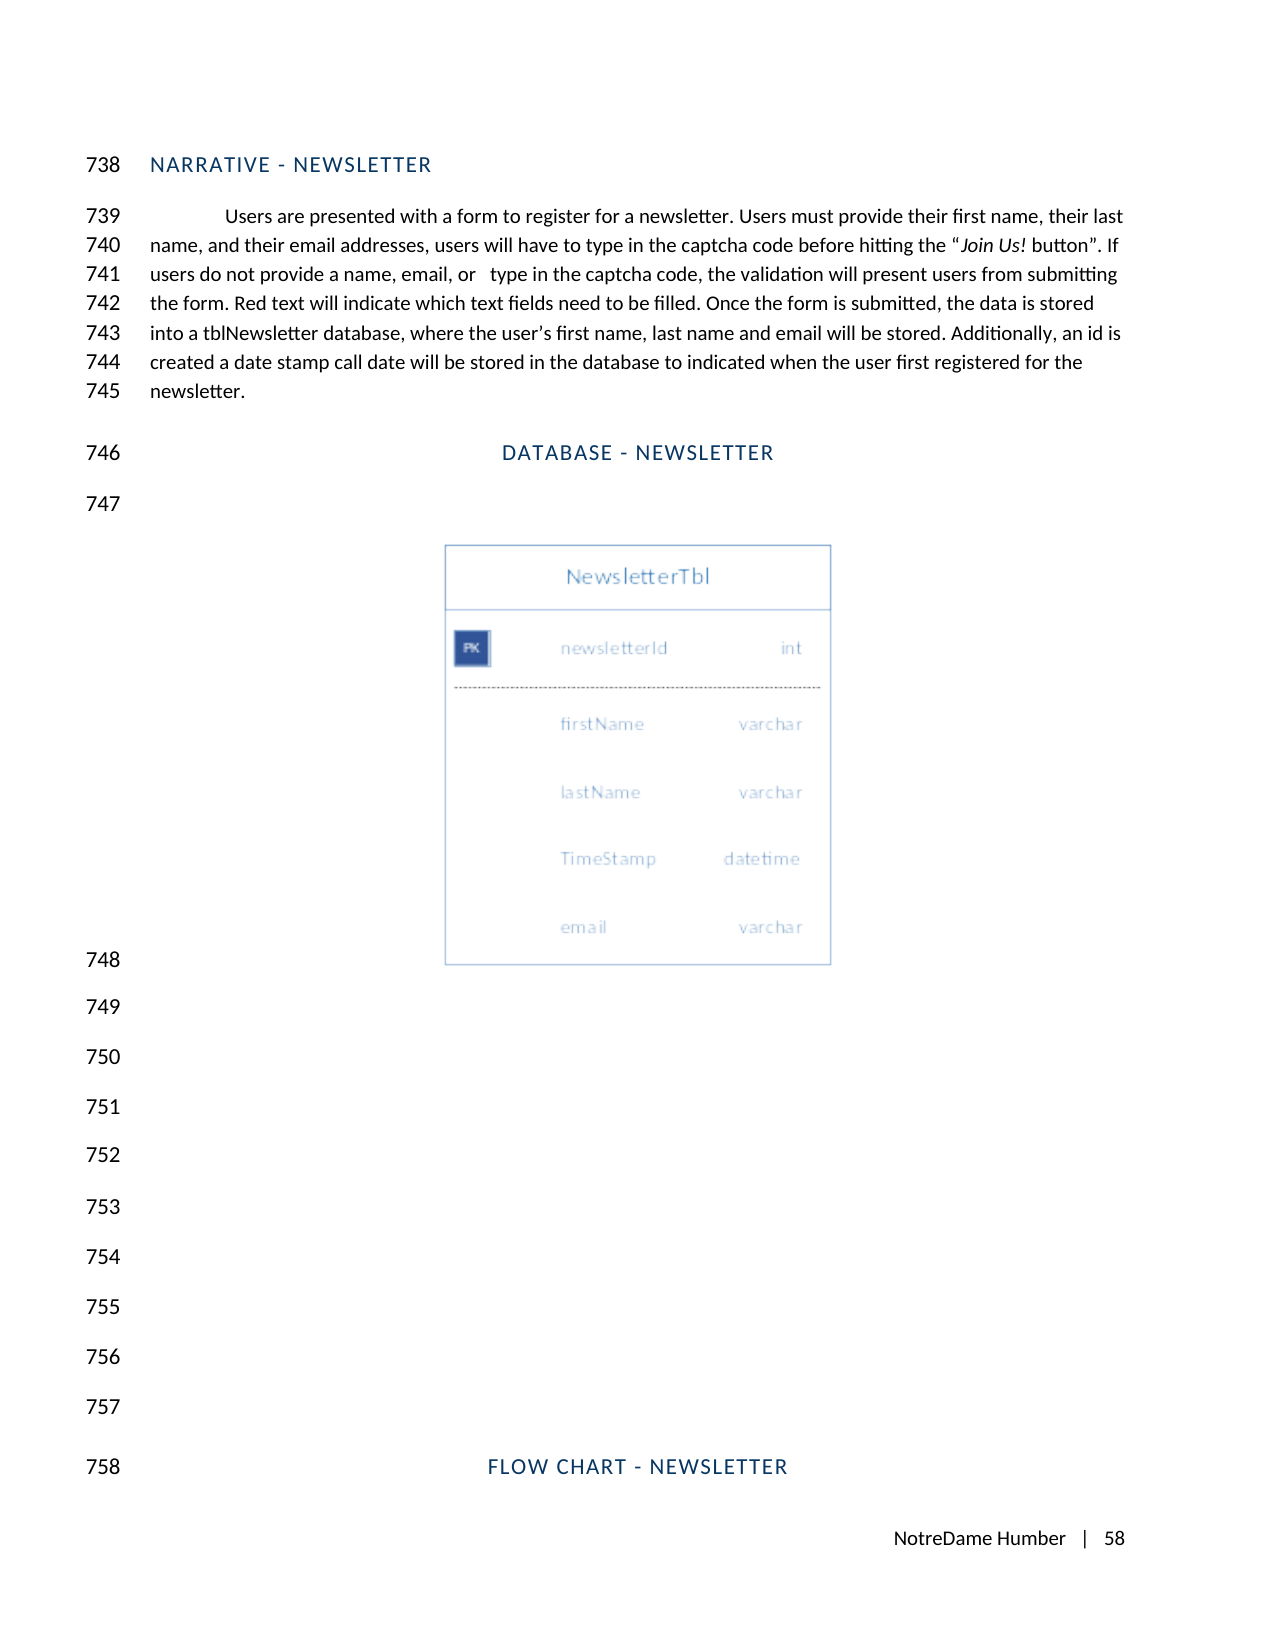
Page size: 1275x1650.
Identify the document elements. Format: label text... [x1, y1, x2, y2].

text Users are presented with a form to register for a newsletter. Users must provide their first name, their last name, and their email addresses, users will have to type in the captcha code before hitting the “Join Us! button”. If users do not provide a name, email, or type in the captcha code, the validation will present users from submitting the form. Red text will indicate which text fields need to be filled. Once the form is submitted, the data is stored into a tblNewsletter database, where the user’s first name, last name and email will be stored. Additionally, an id is created a date stamp call date will be stored in the database to indicated when the user first registered for the newsletter. [150, 203, 1125, 403]
subtitle Database - Newsletter [150, 438, 1125, 466]
subtitle Narrative - Newsletter [150, 150, 1125, 178]
subtitle Flow Chart - Newsletter [150, 1452, 1125, 1480]
